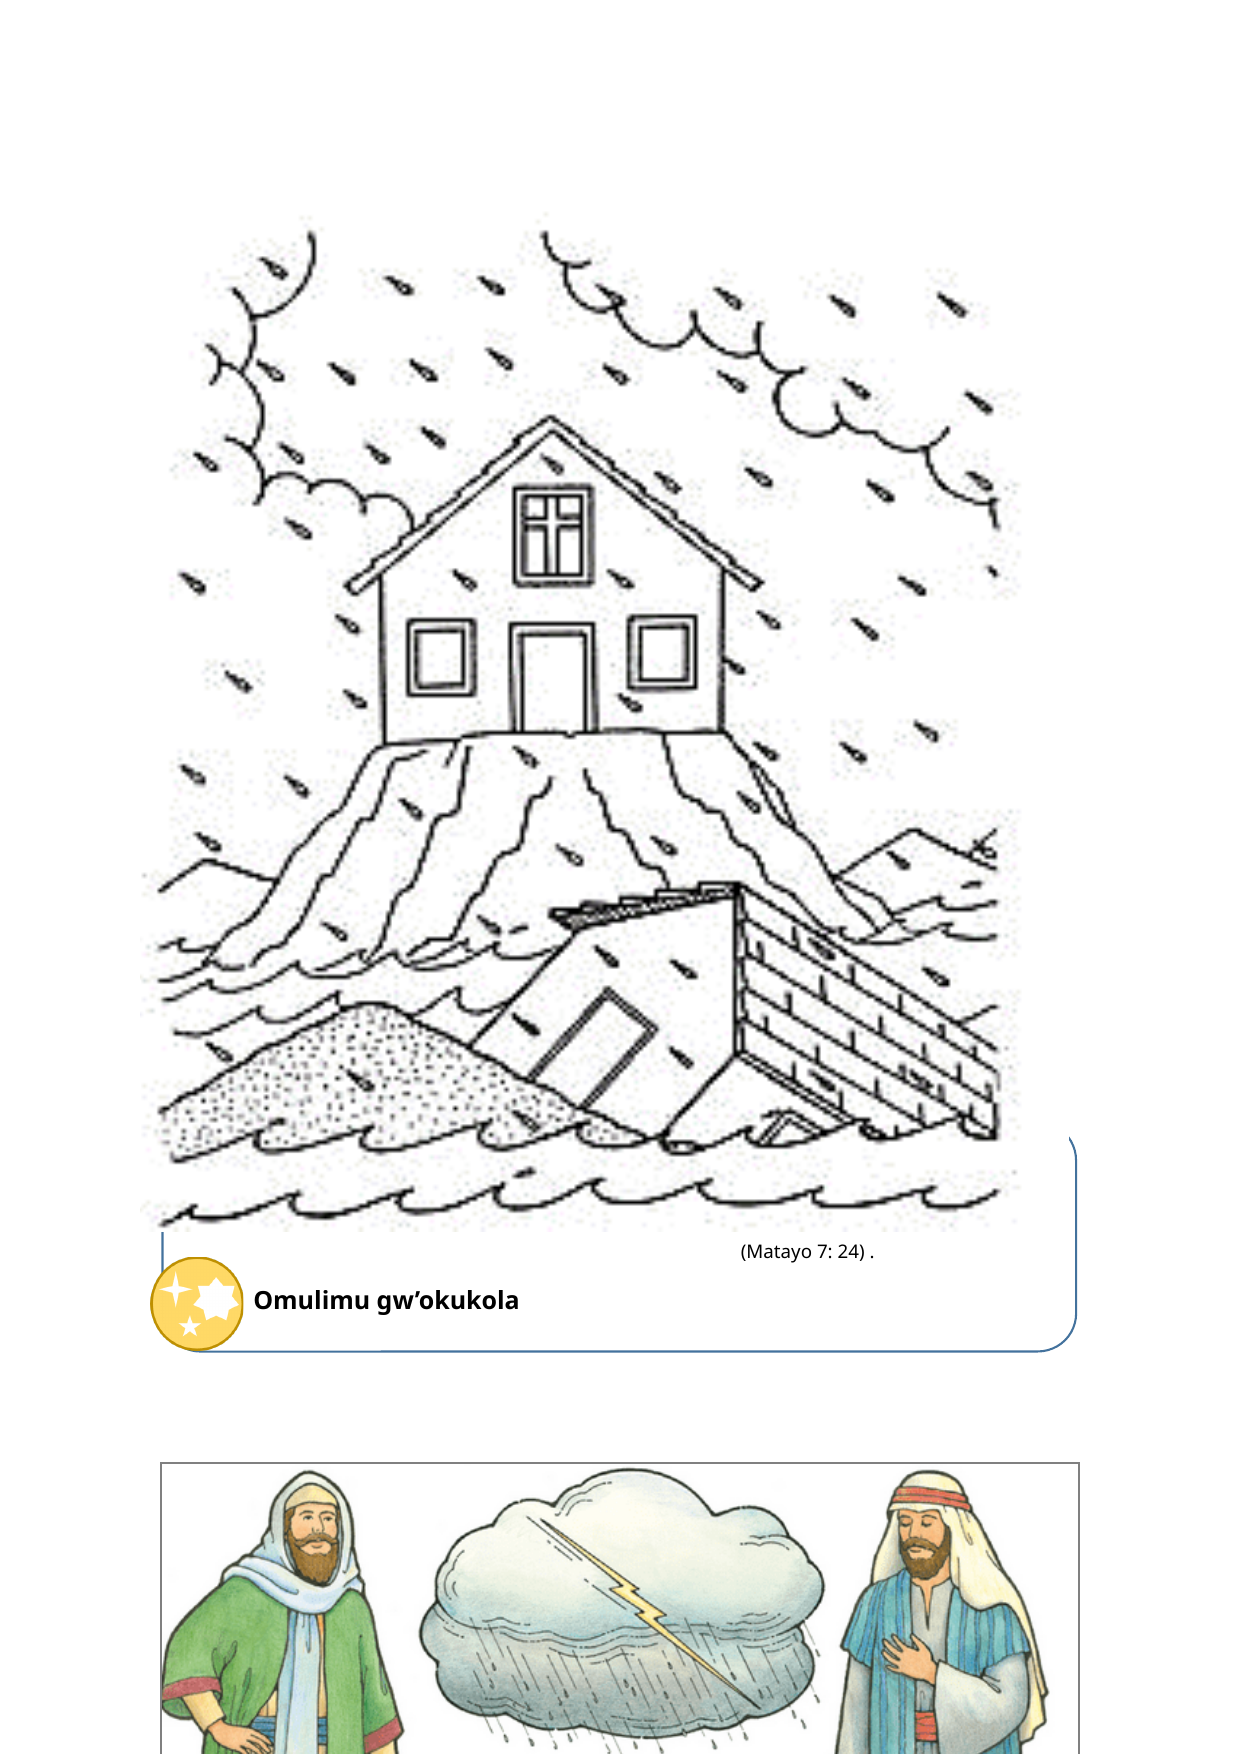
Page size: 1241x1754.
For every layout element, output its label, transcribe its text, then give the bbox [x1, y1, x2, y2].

picture [162, 1464, 1078, 1754]
text (Matayo 7: 24) . [150, 1239, 1090, 1264]
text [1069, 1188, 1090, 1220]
picture [140, 210, 1069, 1232]
picture [150, 1257, 244, 1351]
text Omulimu gw’okukola [244, 1283, 1090, 1317]
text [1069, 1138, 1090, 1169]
